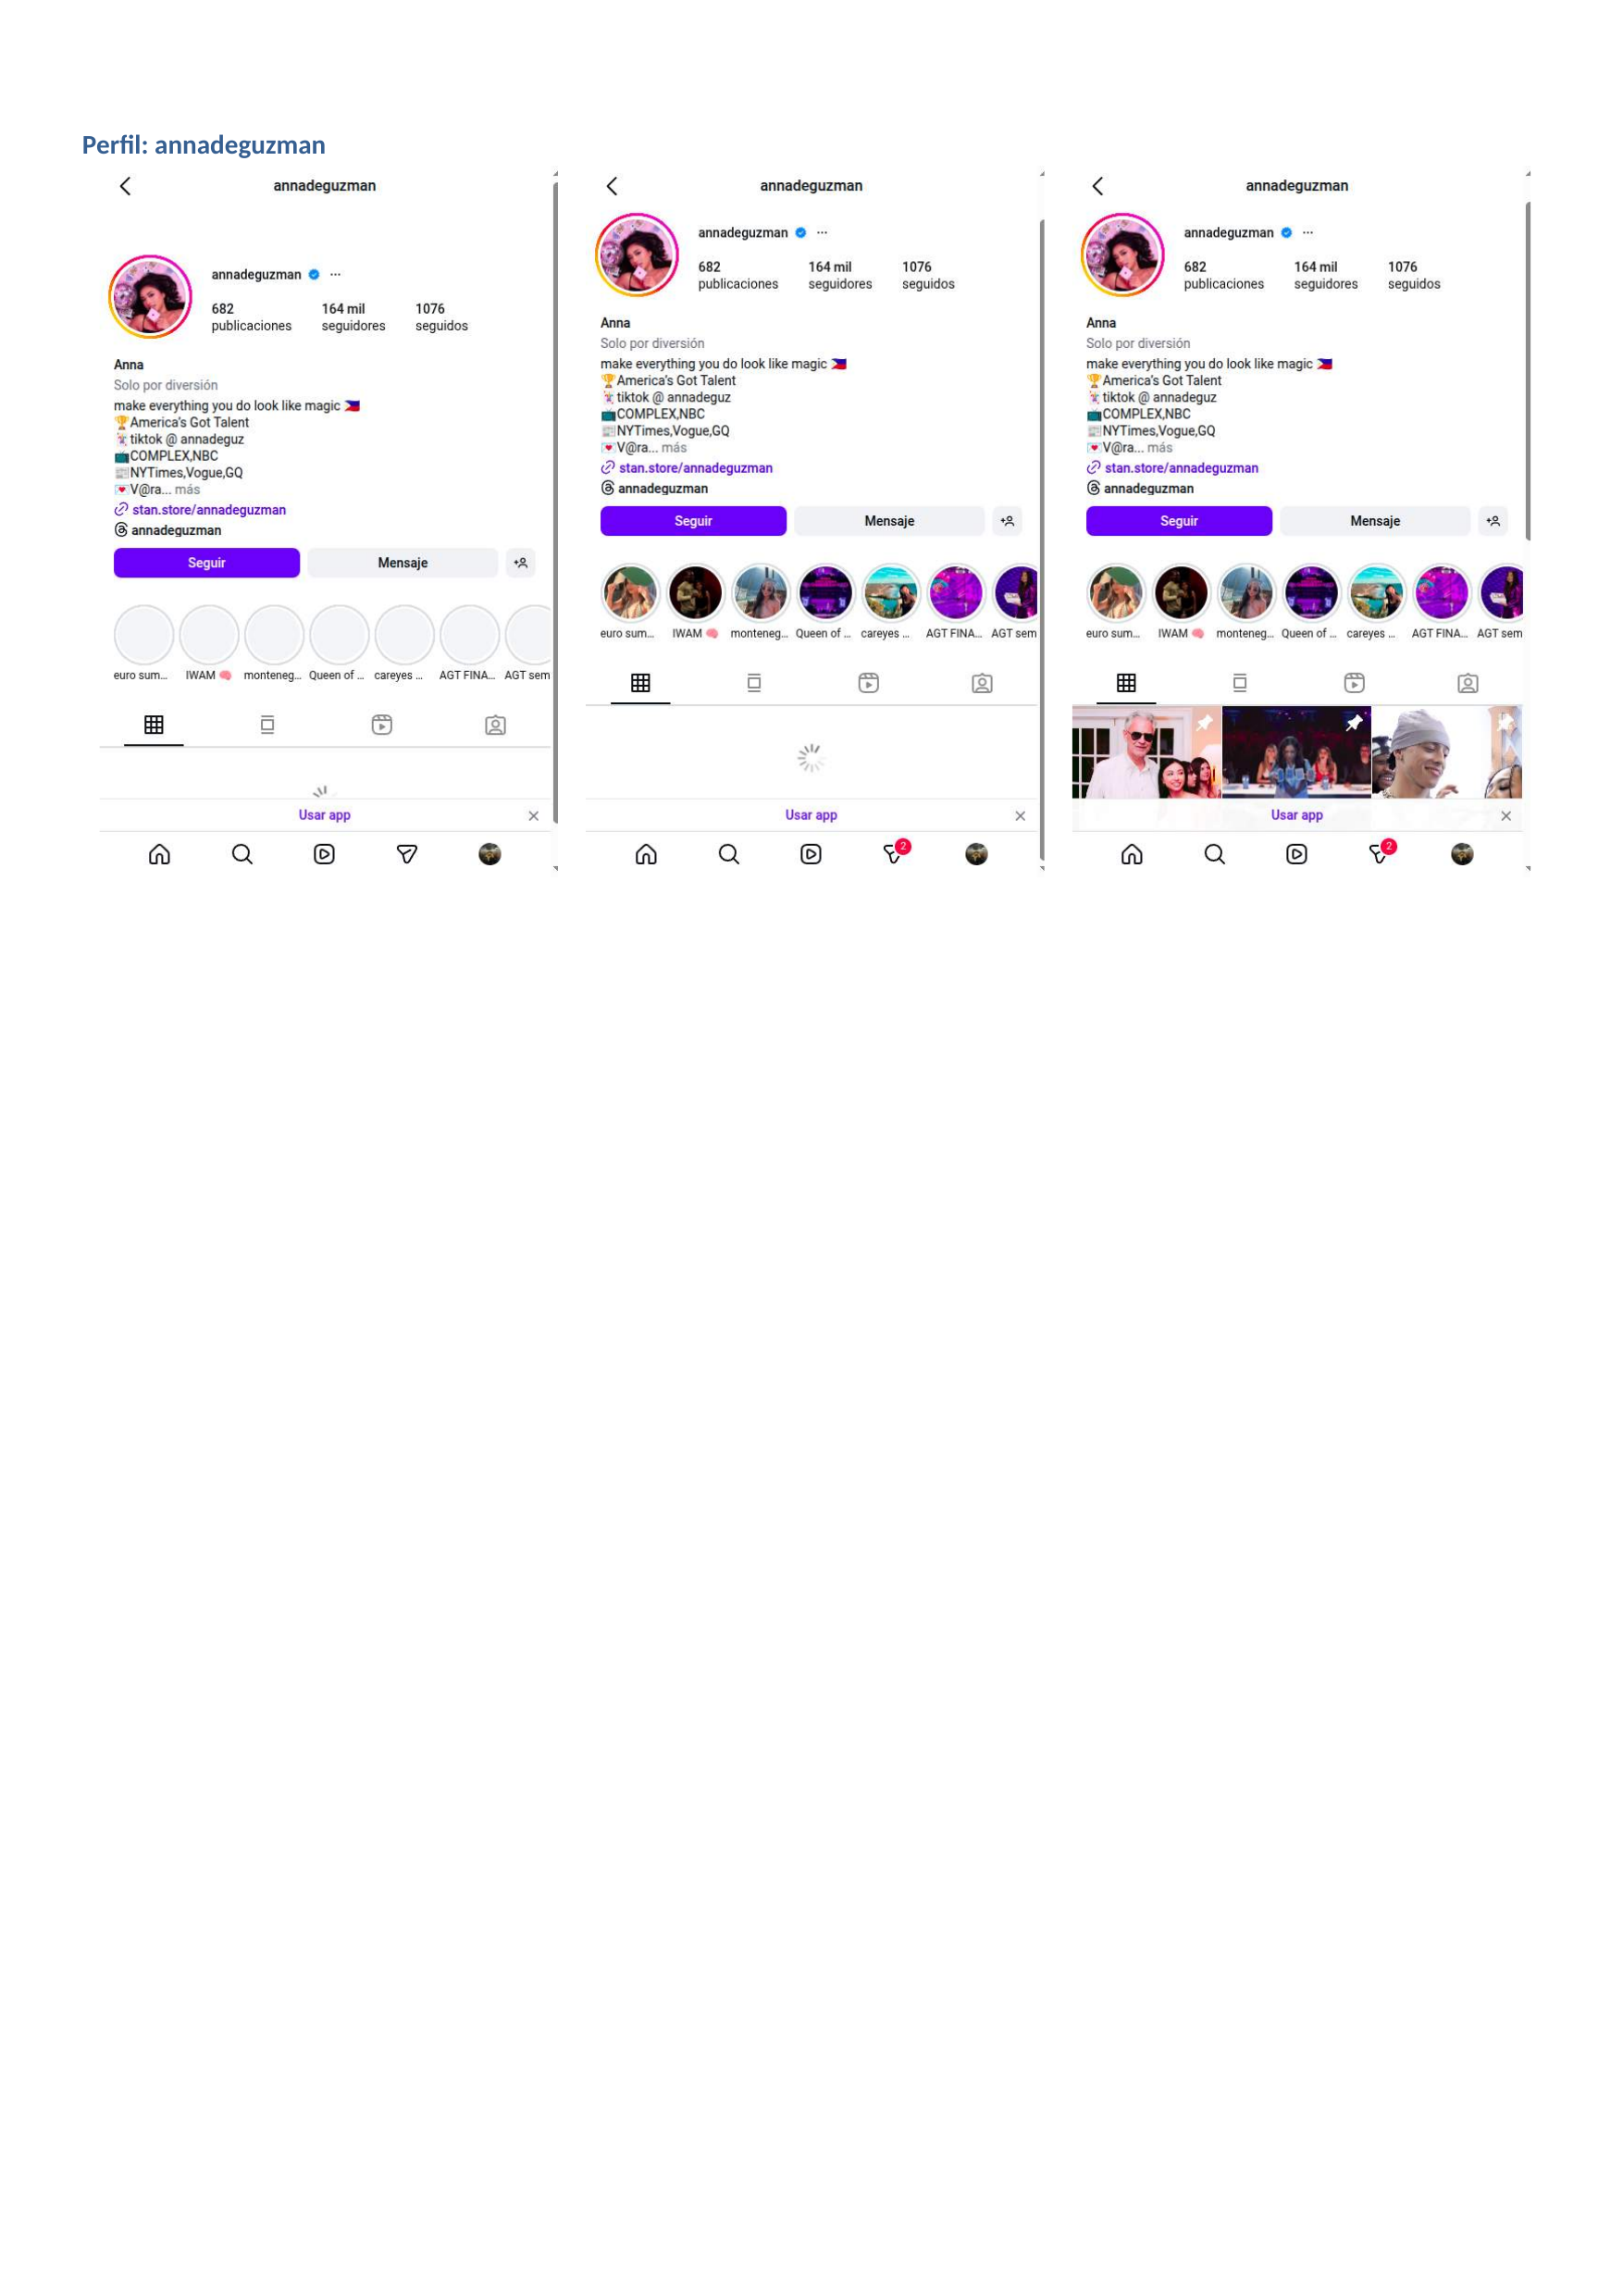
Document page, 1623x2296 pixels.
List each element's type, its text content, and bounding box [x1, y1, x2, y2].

picture [586, 166, 1045, 877]
picture [99, 166, 558, 877]
table_header [1045, 167, 1530, 900]
table_header [71, 167, 558, 900]
picture [1072, 166, 1531, 877]
table_header [558, 167, 1044, 900]
subtitle Perfil: annadeguzman [81, 128, 1541, 161]
